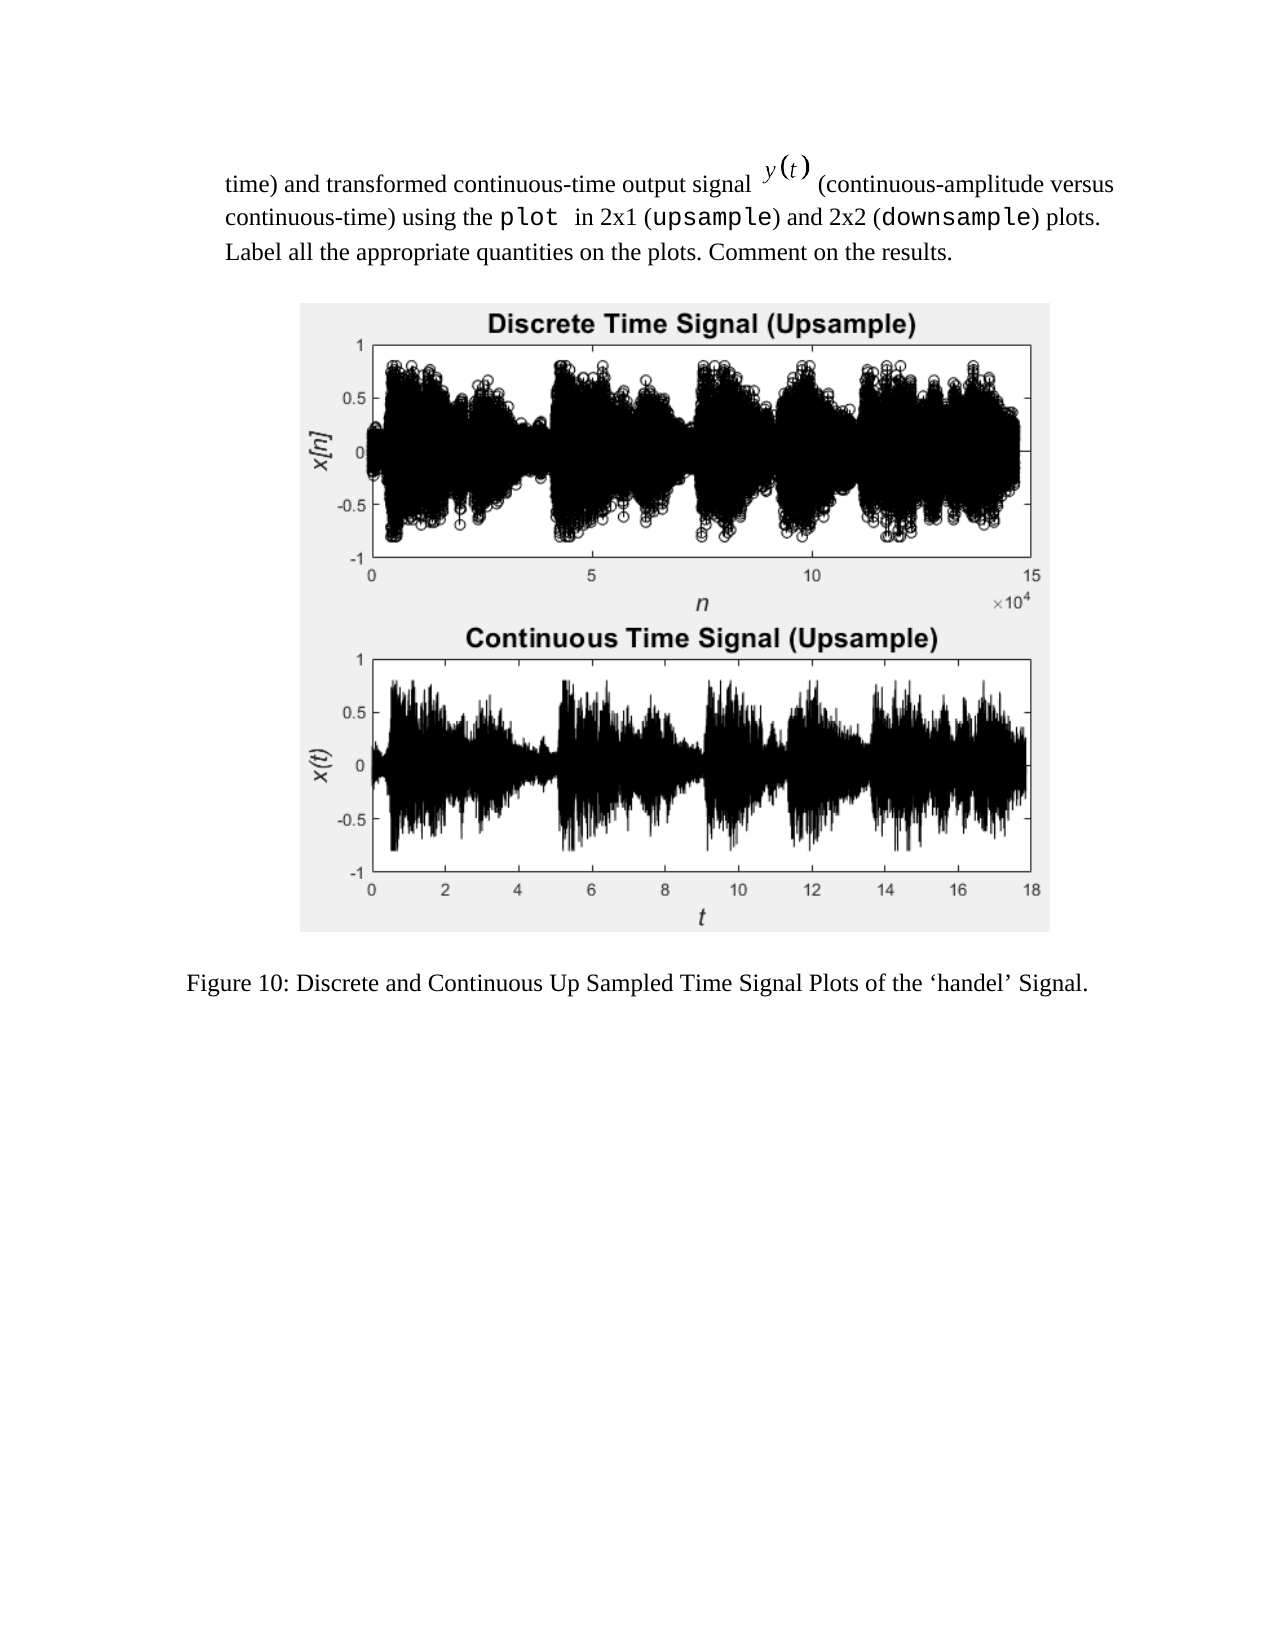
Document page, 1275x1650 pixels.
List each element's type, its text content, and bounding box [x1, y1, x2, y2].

picture [300, 303, 1050, 932]
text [225, 150, 1125, 266]
text Figure 10: Discrete and Continuous Up Sampled Time Signal Plots of the ‘handel’ Signal. [150, 968, 1125, 997]
